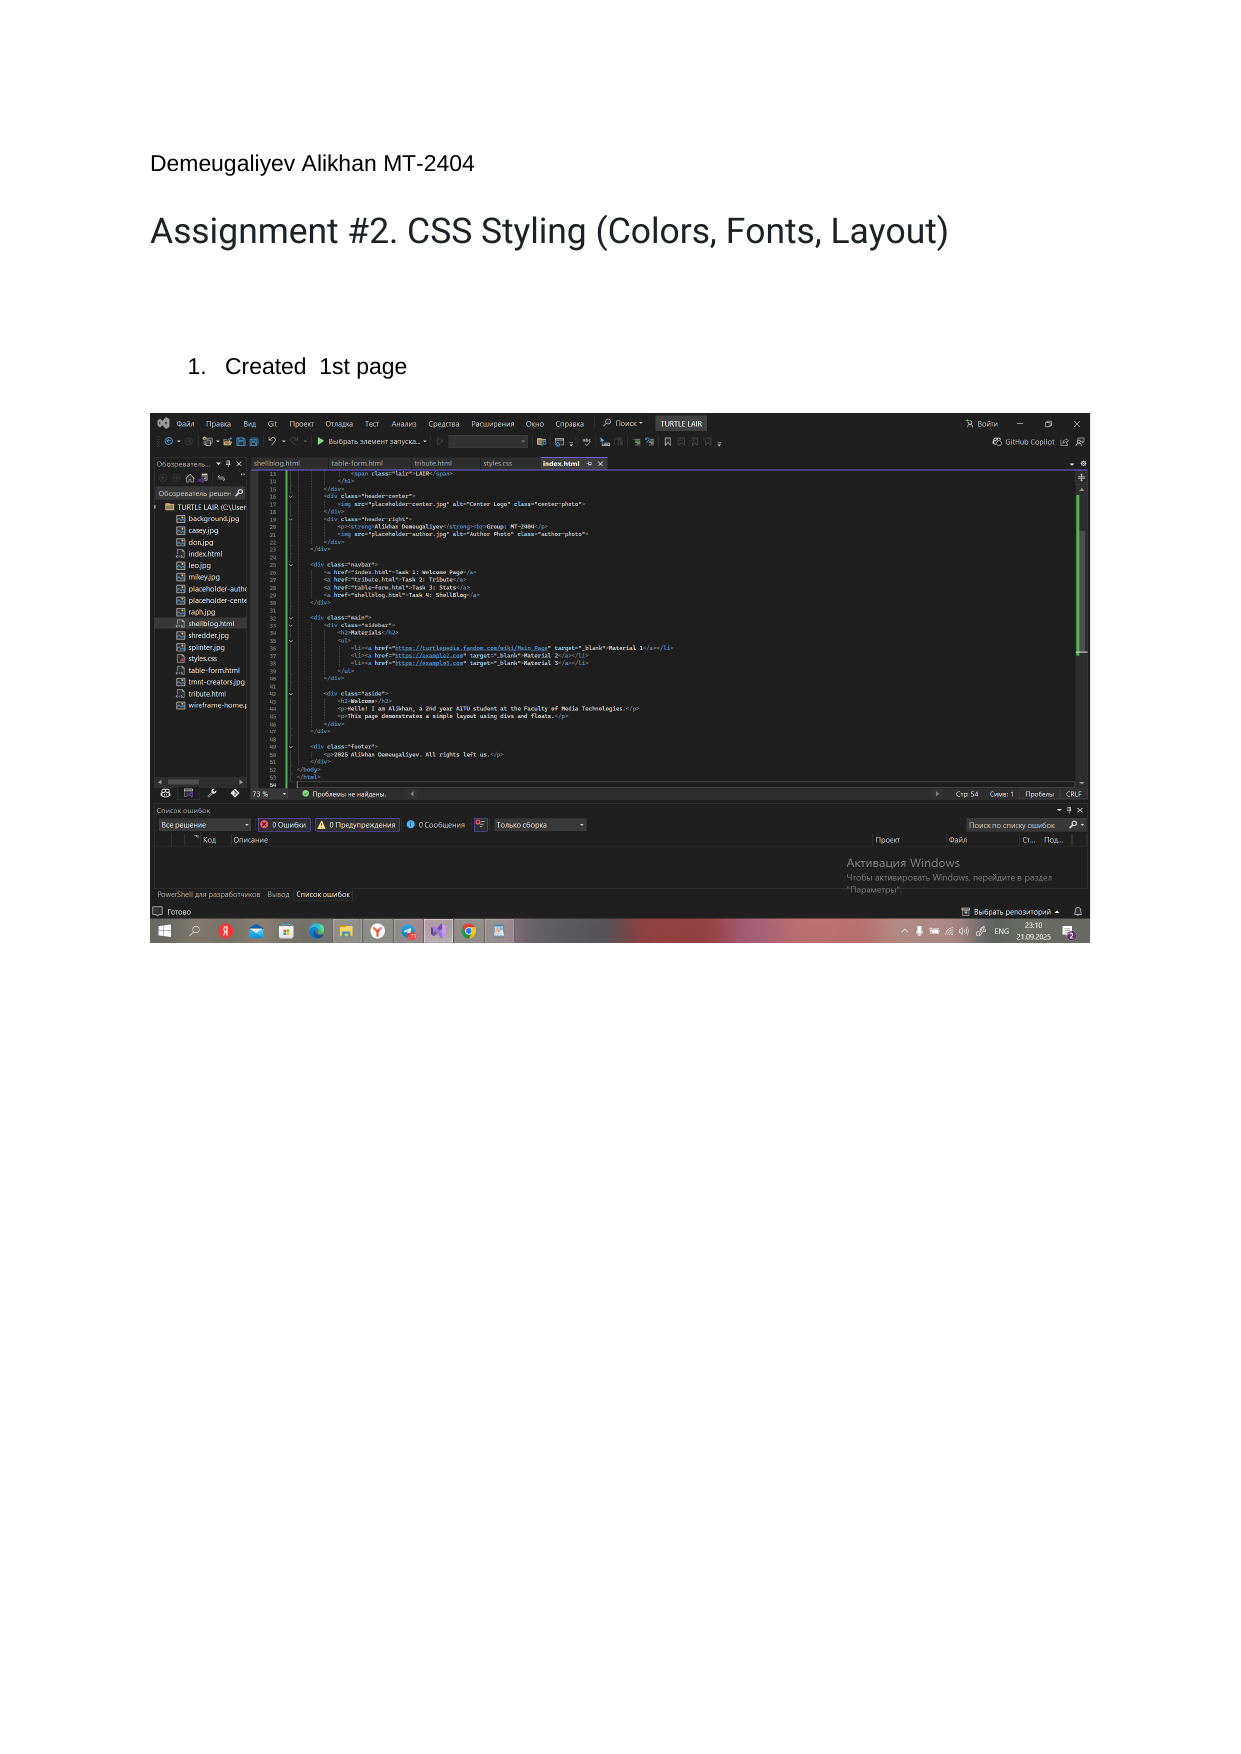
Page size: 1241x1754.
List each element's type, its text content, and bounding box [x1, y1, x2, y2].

picture [150, 413, 1091, 943]
list Created 1st page [187, 353, 1090, 379]
text Demeugaliyev Alikhan MT-2404 [150, 150, 1090, 176]
subtitle Assignment #2. CSS Styling (Colors, Fonts, Layout) [150, 210, 1090, 252]
